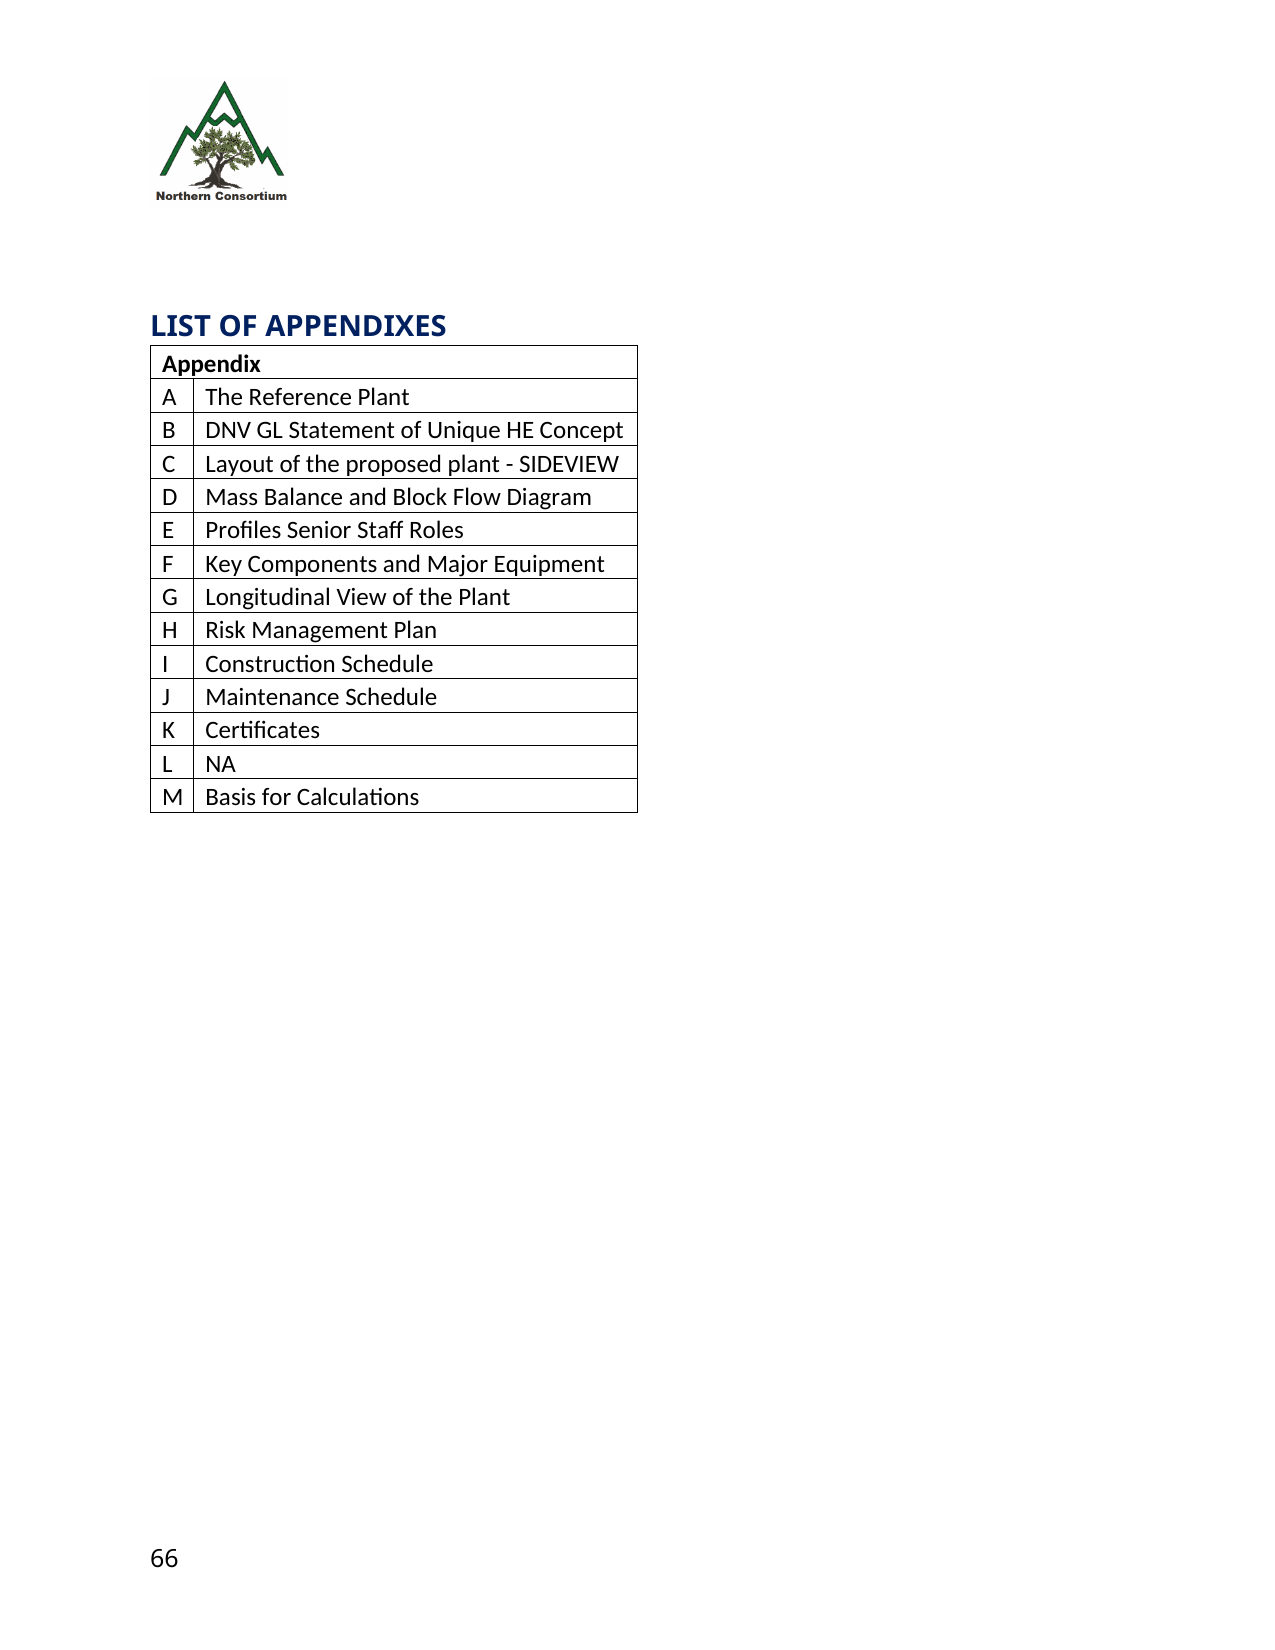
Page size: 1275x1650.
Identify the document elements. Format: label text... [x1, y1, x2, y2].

table_cell Mass Balance and Block Flow Diagram [194, 479, 637, 512]
table_cell C [151, 446, 193, 478]
text LIST OF APPENDIXES [150, 305, 1125, 345]
table_cell M [151, 779, 193, 812]
table_cell Certificates [194, 713, 637, 745]
table_cell A [151, 379, 193, 412]
table_cell Basis for Calculations [194, 779, 637, 812]
table_cell NA [194, 746, 637, 778]
table_cell K [151, 713, 193, 745]
table_cell DNV GL Statement of Unique HE Concept [194, 413, 637, 445]
table_cell Profiles Senior Staff Roles [194, 513, 637, 545]
table_cell Key Components and Major Equipment [194, 546, 637, 578]
table_cell Risk Management Plan [194, 613, 637, 645]
table_cell H [151, 613, 193, 645]
table_cell Longitudinal View of the Plant [194, 579, 637, 612]
table_cell E [151, 513, 193, 545]
table_cell The Reference Plant [194, 379, 637, 412]
table_cell I [151, 646, 193, 678]
table_cell J [151, 679, 193, 712]
table_cell Maintenance Schedule [194, 679, 637, 712]
picture [150, 75, 288, 209]
table_cell Construction Schedule [194, 646, 637, 678]
table_cell L [151, 746, 193, 778]
table_cell F [151, 546, 193, 578]
table_cell B [151, 413, 193, 445]
table_cell Layout of the proposed plant - SIDEVIEW [194, 446, 637, 478]
table_cell G [151, 579, 193, 612]
table_cell D [151, 479, 193, 512]
table_header Appendix [151, 346, 637, 378]
